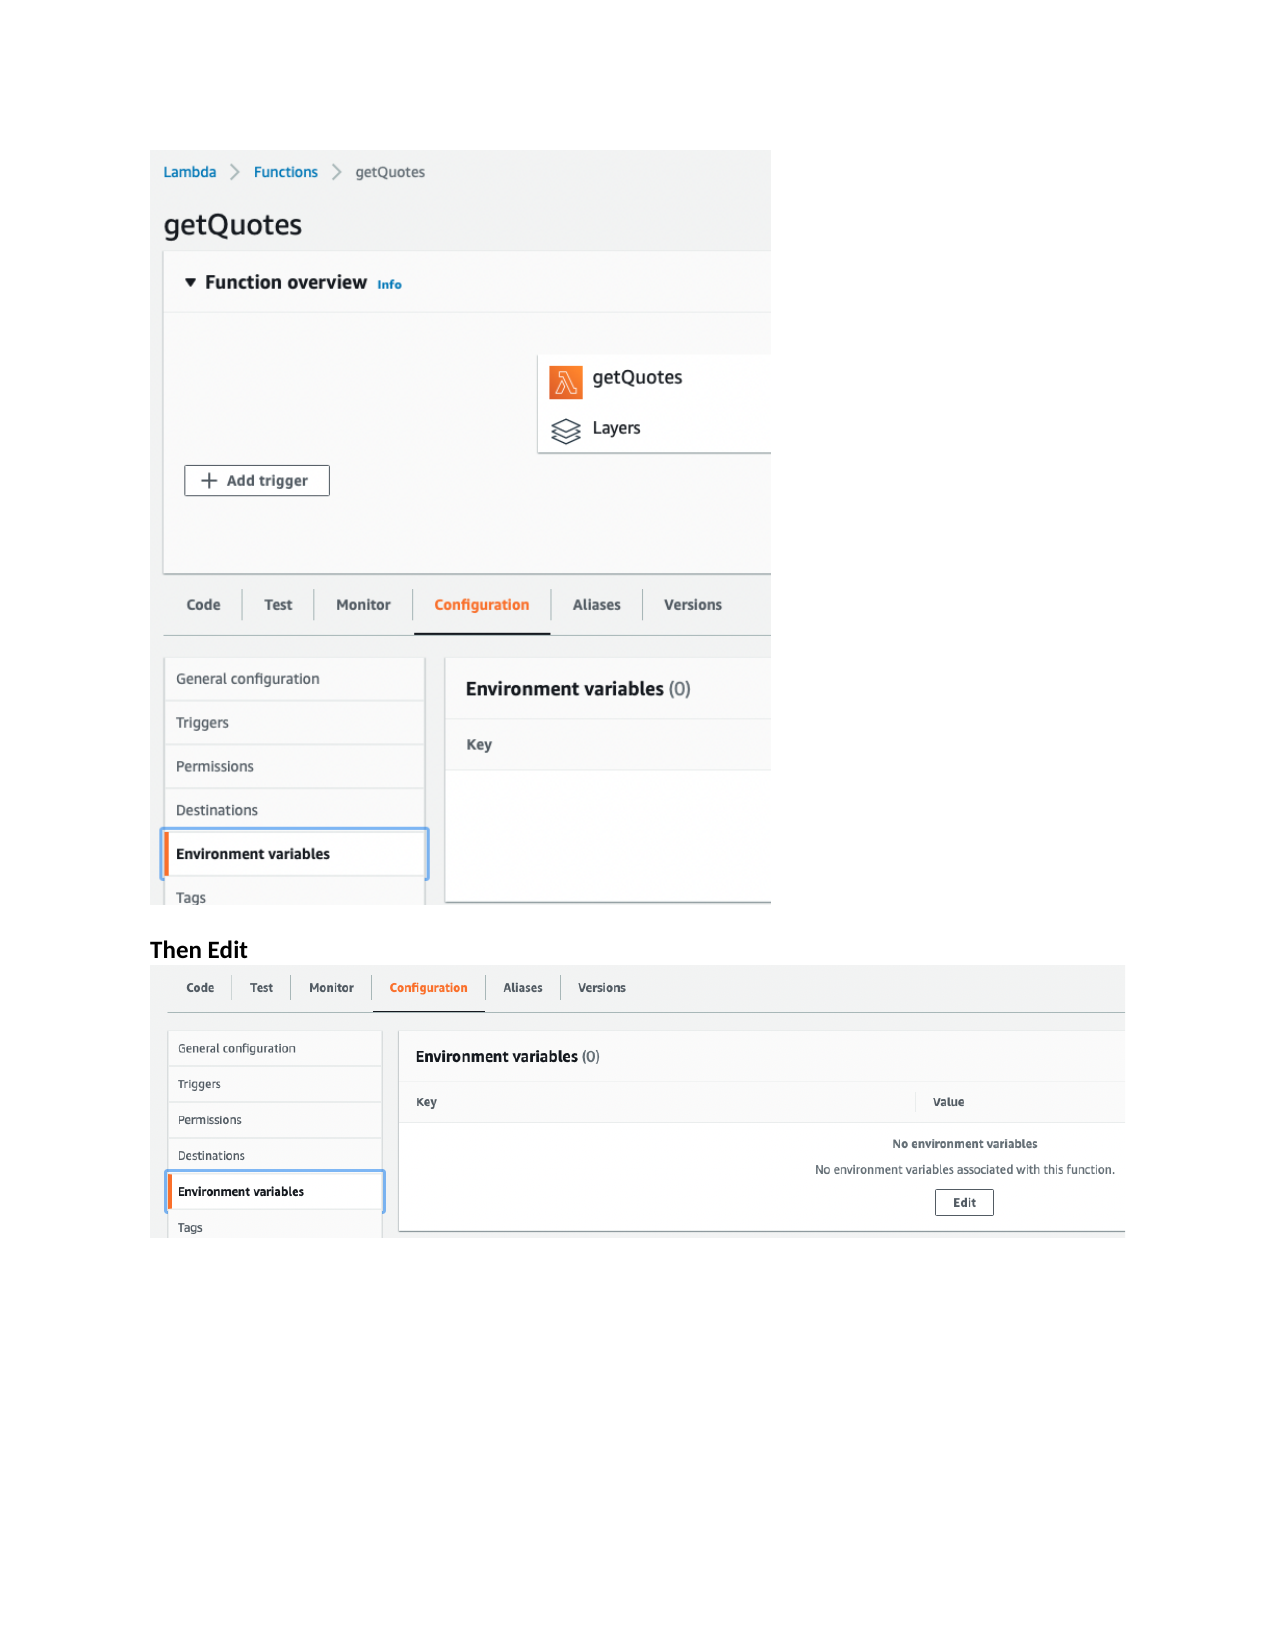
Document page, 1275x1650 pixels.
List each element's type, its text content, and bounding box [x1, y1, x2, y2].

text Then Edit [150, 935, 1125, 965]
picture [150, 150, 771, 905]
picture [150, 965, 1125, 1238]
